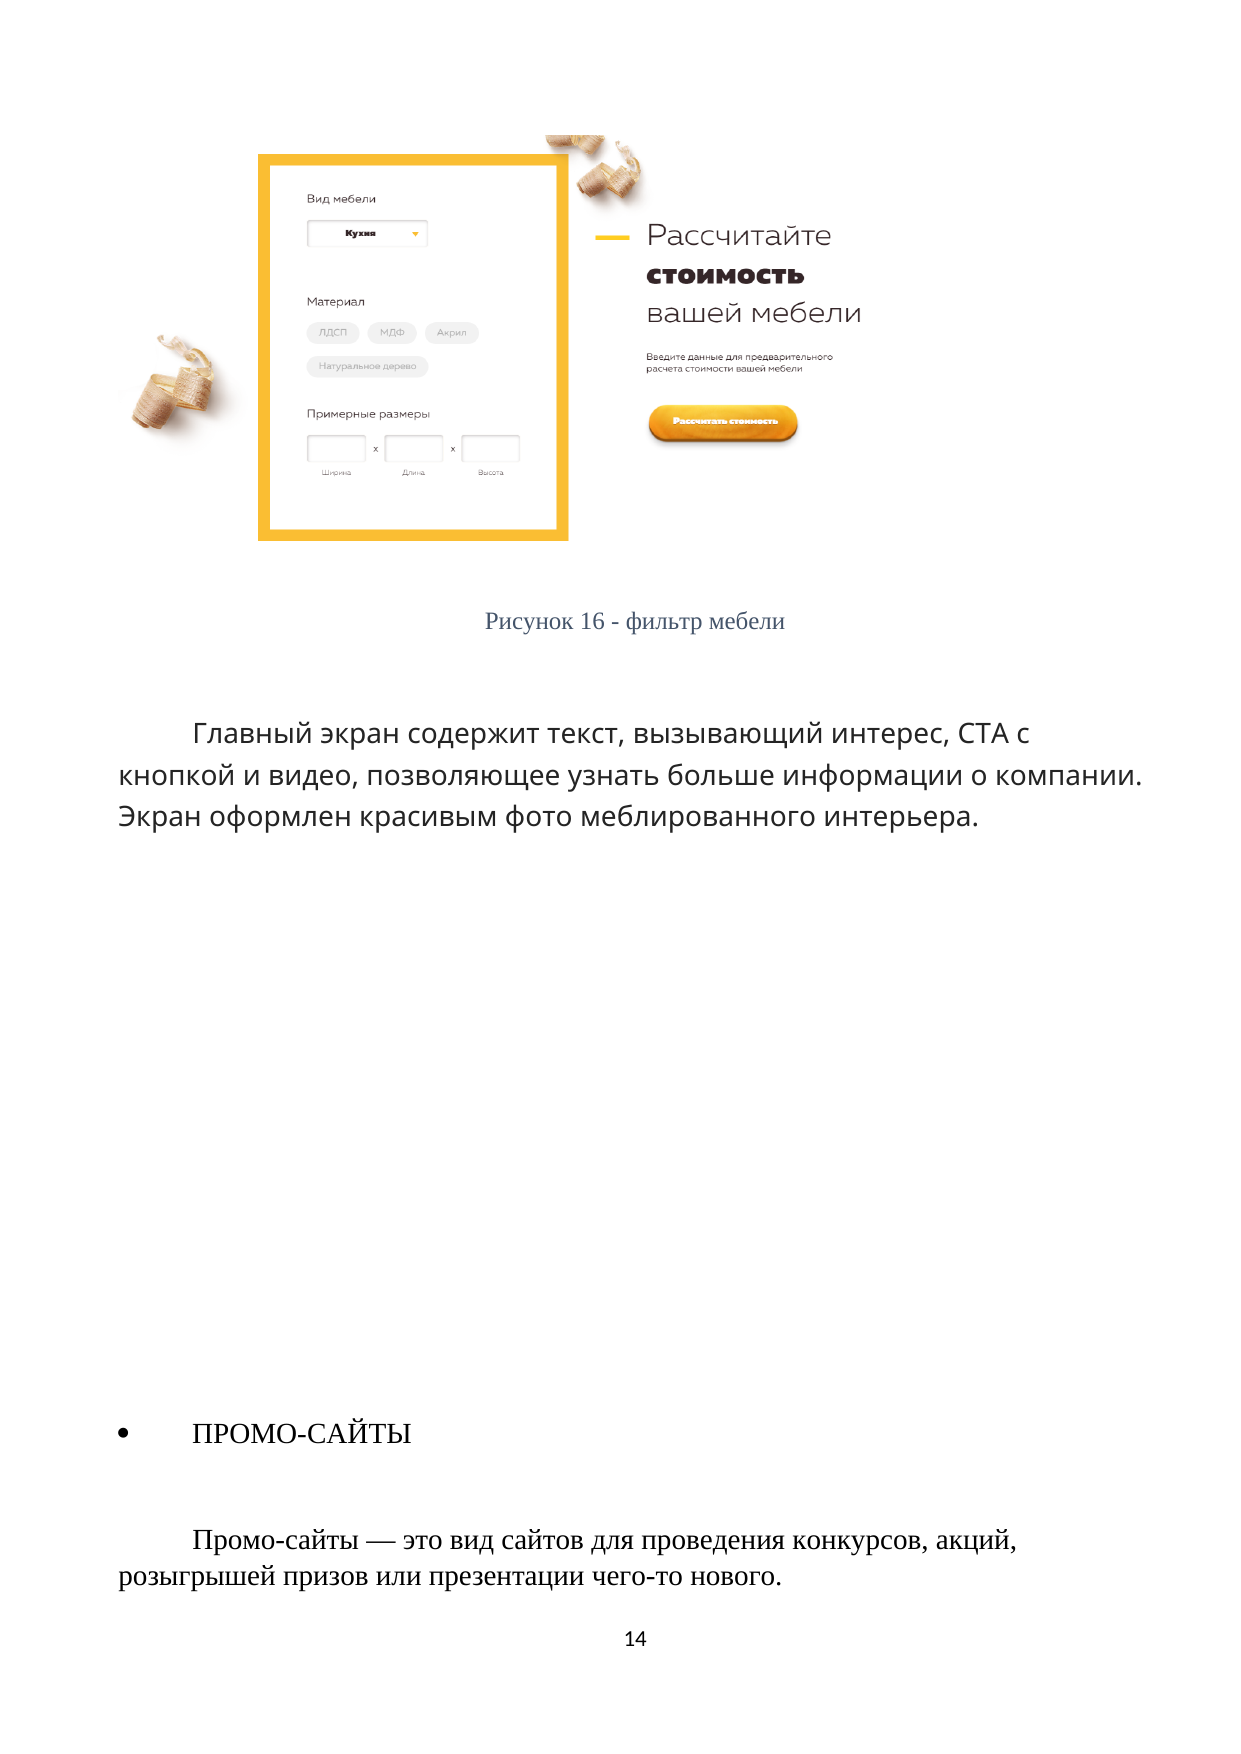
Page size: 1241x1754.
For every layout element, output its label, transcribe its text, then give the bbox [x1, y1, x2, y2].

text Главный экран содержит текст, вызывающий интерес, СТА с кнопкой и видео, позволяющее узнать больше информации о компании. Экран оформлен красивым фото меблированного интерьера. [118, 713, 1152, 834]
picture [118, 135, 1078, 587]
text Рисунок 16 - фильтр мебели [118, 606, 1152, 634]
text Промо-сайты — это вид сайтов для проведения конкурсов, акций, розыгрышей призов или презентации чего-то нового. [118, 1522, 1152, 1592]
list ПРОМО-САЙТЫ [118, 1417, 1152, 1450]
